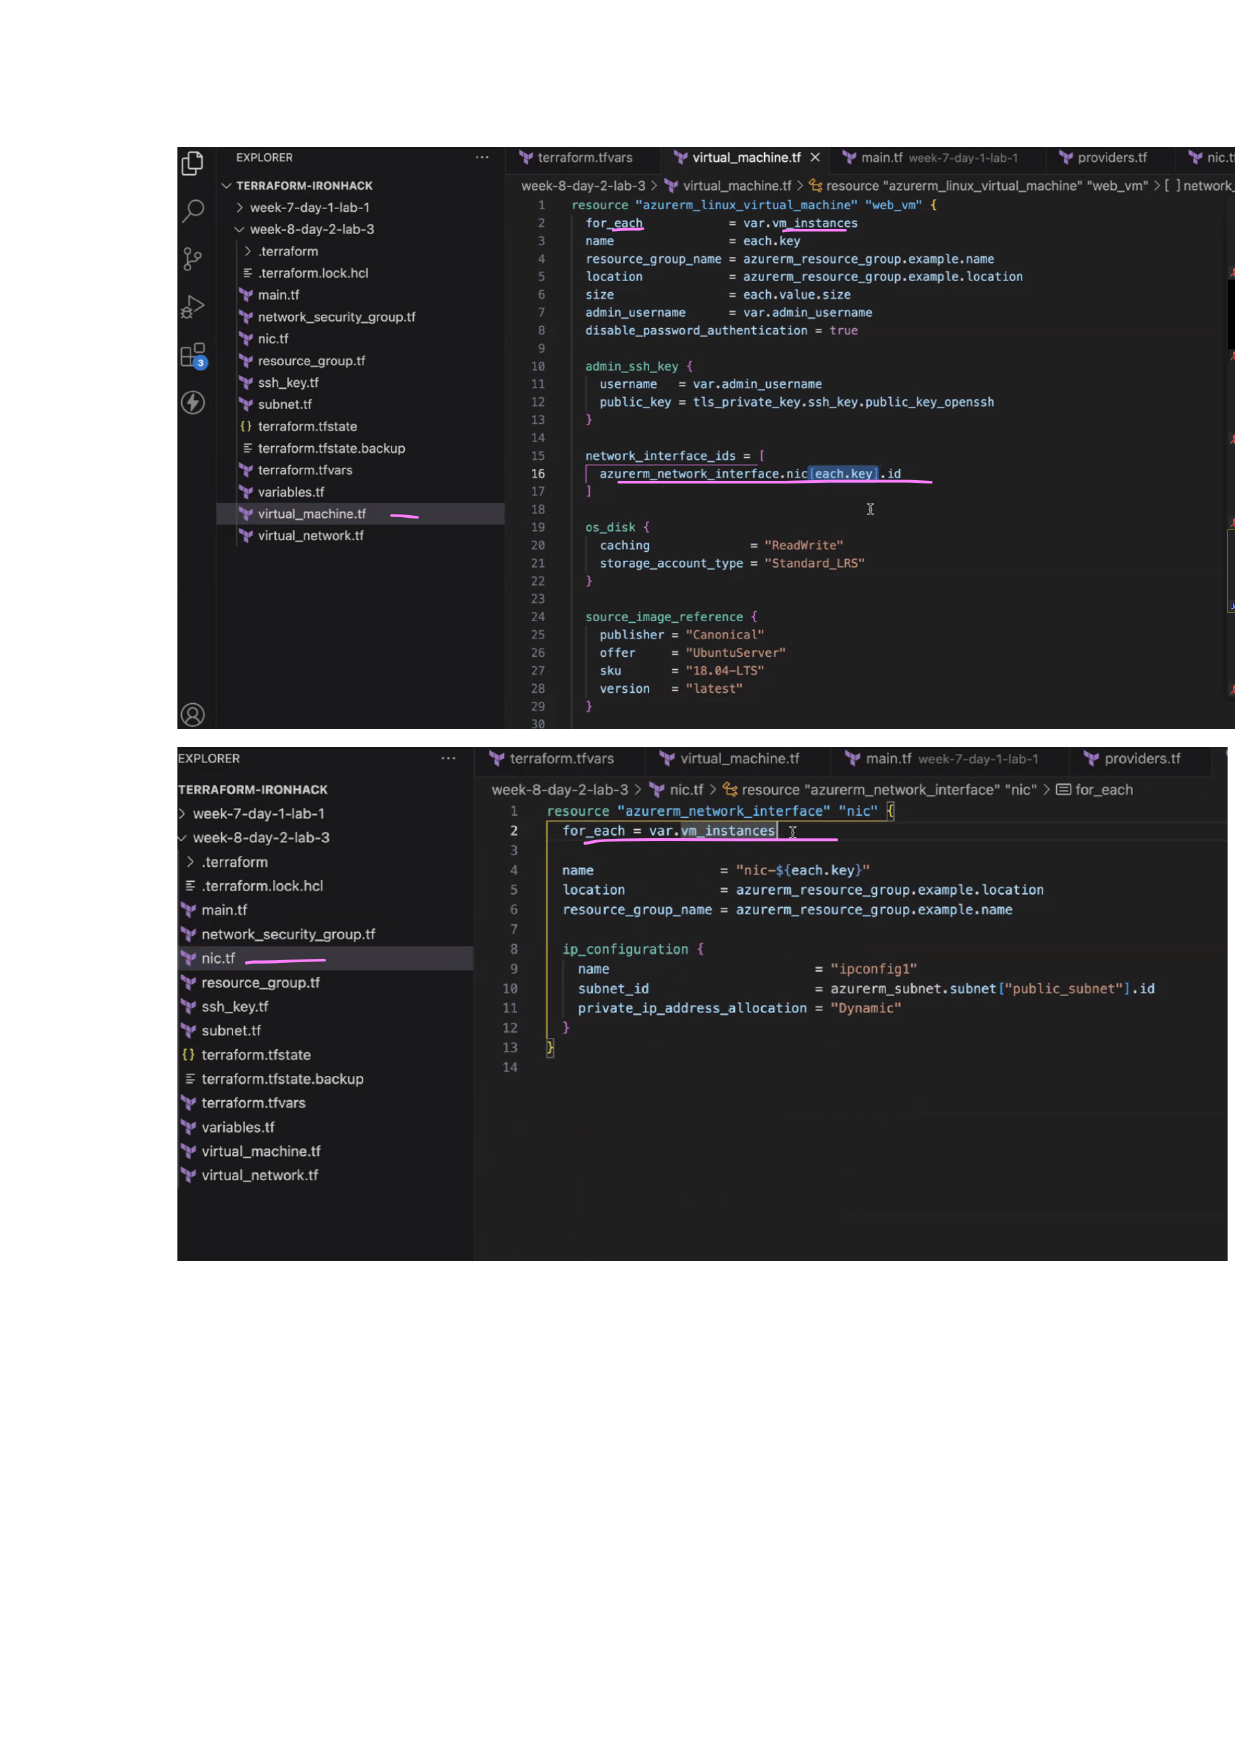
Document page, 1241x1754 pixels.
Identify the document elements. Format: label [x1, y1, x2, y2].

picture [177, 147, 1235, 729]
picture [177, 747, 1228, 1261]
